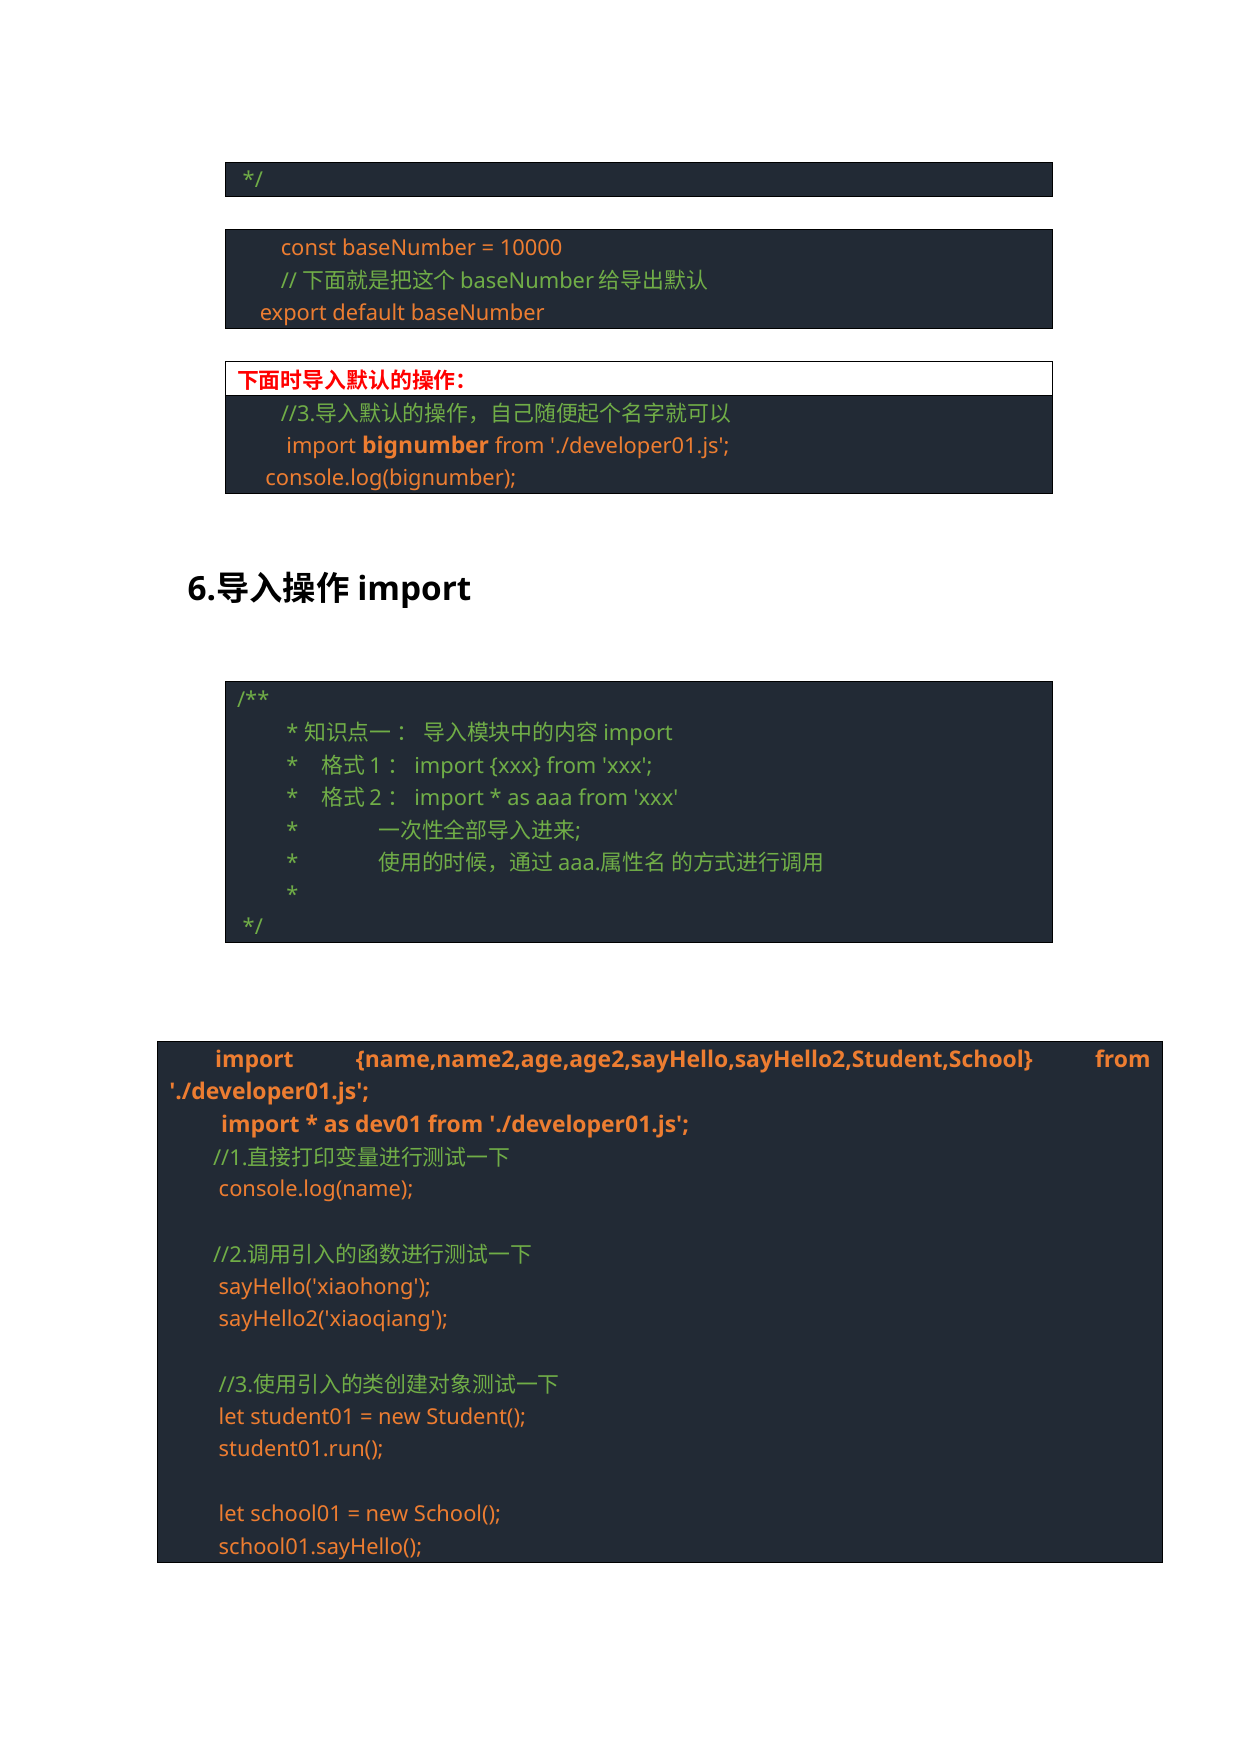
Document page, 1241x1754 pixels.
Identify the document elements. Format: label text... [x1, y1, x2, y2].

table_cell //3.导入默认的操作，自己随便起个名字就可以 import bignumber from './developer01.js'; console.log(bignumber); [226, 396, 1052, 493]
table_header 下面时导入默认的操作： [226, 362, 1052, 395]
table_header /** * 知识点一 ： 导入模块中的内容 import * 格式1 ： import {xxx} from 'xxx'; * 格式2 ： import * as aaa from 'xxx' * 一次性全部导入进来; * 使用的时候，通过 aaa.属性名 的方式进行调用 * */ [226, 682, 1052, 942]
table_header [226, 163, 1052, 196]
subtitle 6.导入操作 import [187, 554, 1053, 619]
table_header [158, 1042, 1162, 1562]
table_header const baseNumber = 10000 // 下面就是把这个baseNumber给导出默认 export default baseNumber [226, 230, 1052, 328]
